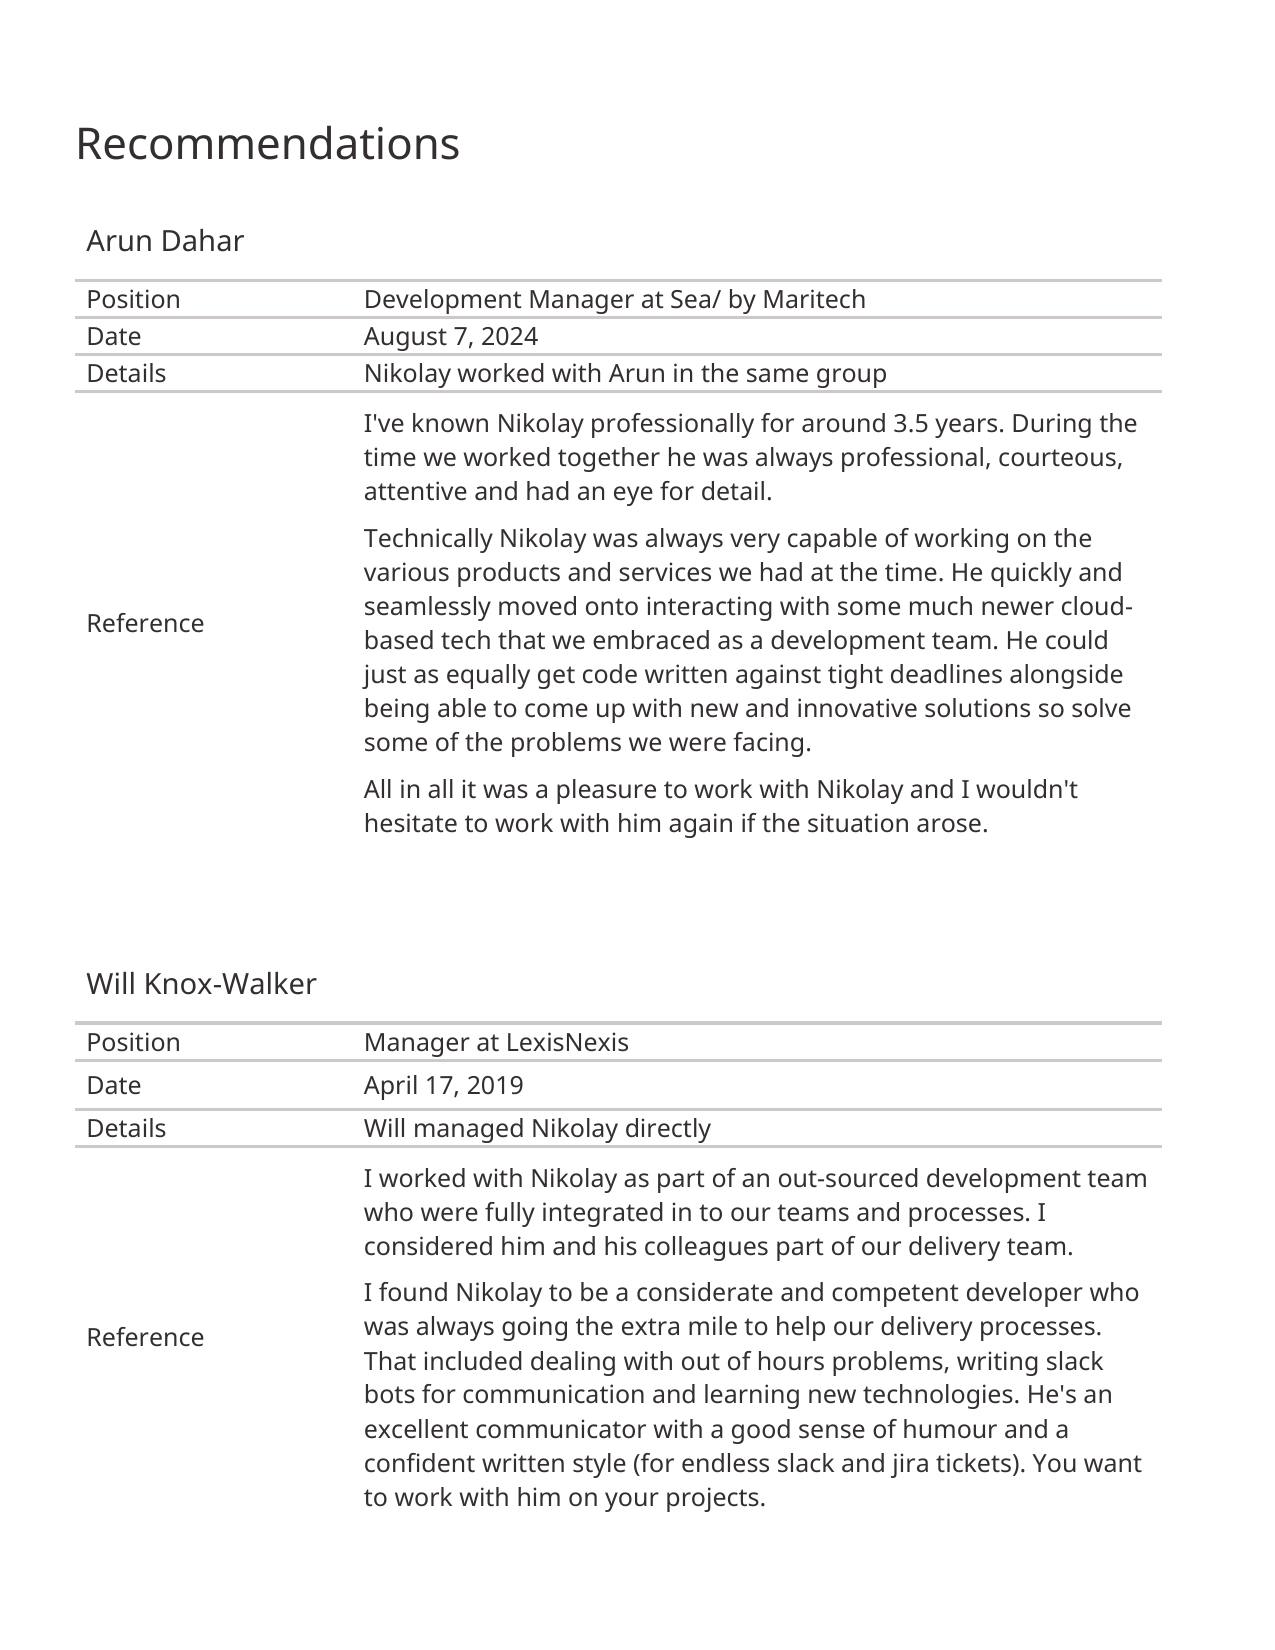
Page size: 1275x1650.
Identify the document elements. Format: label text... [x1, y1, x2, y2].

table_cell Development Manager at Sea/ by Maritech [353, 282, 1162, 316]
table_cell Details [75, 1111, 352, 1145]
table_cell Position [75, 1025, 352, 1059]
table_cell Reference [75, 1148, 352, 1526]
table_cell April 17, 2019 [353, 1062, 1162, 1107]
table_cell Position [75, 282, 352, 316]
table_cell Reference [75, 393, 352, 852]
table_cell I've known Nikolay professionally for around 3.5 years. During the time we worked together he was always professional, courteous, attentive and had an eye for detail. Technically Nikolay was always very capable of working on the various products and services we had at the time. He quickly and seamlessly moved onto interacting with some much newer cloud-based tech that we embraced as a development team. He could just as equally get code written against tight deadlines alongside being able to come up with new and innovative solutions so solve some of the problems we were facing. All in all it was a pleasure to work with Nikolay and I wouldn't hesitate to work with him again if the situation arose. [353, 393, 1162, 852]
subtitle Recommendations [75, 112, 1200, 172]
table_header Arun Dahar [75, 201, 1162, 278]
table_cell Date [75, 1062, 352, 1107]
table_cell Date [75, 319, 352, 353]
table_cell Will managed Nikolay directly [353, 1111, 1162, 1145]
table_cell August 7, 2024 [353, 319, 1162, 353]
table_cell Nikolay worked with Arun in the same group [353, 356, 1162, 390]
table_header Will Knox-Walker [75, 944, 1162, 1021]
table_cell Manager at LexisNexis [353, 1025, 1162, 1059]
table_cell I worked with Nikolay as part of an out-sourced development team who were fully integrated in to our teams and processes. I considered him and his colleagues part of our delivery team. I found Nikolay to be a considerate and competent developer who was always going the extra mile to help our delivery processes. That included dealing with out of hours problems, writing slack bots for communication and learning new technologies. He's an excellent communicator with a good sense of humour and a confident written style (for endless slack and jira tickets). You want to work with him on your projects. [353, 1148, 1162, 1526]
table_cell Details [75, 356, 352, 390]
